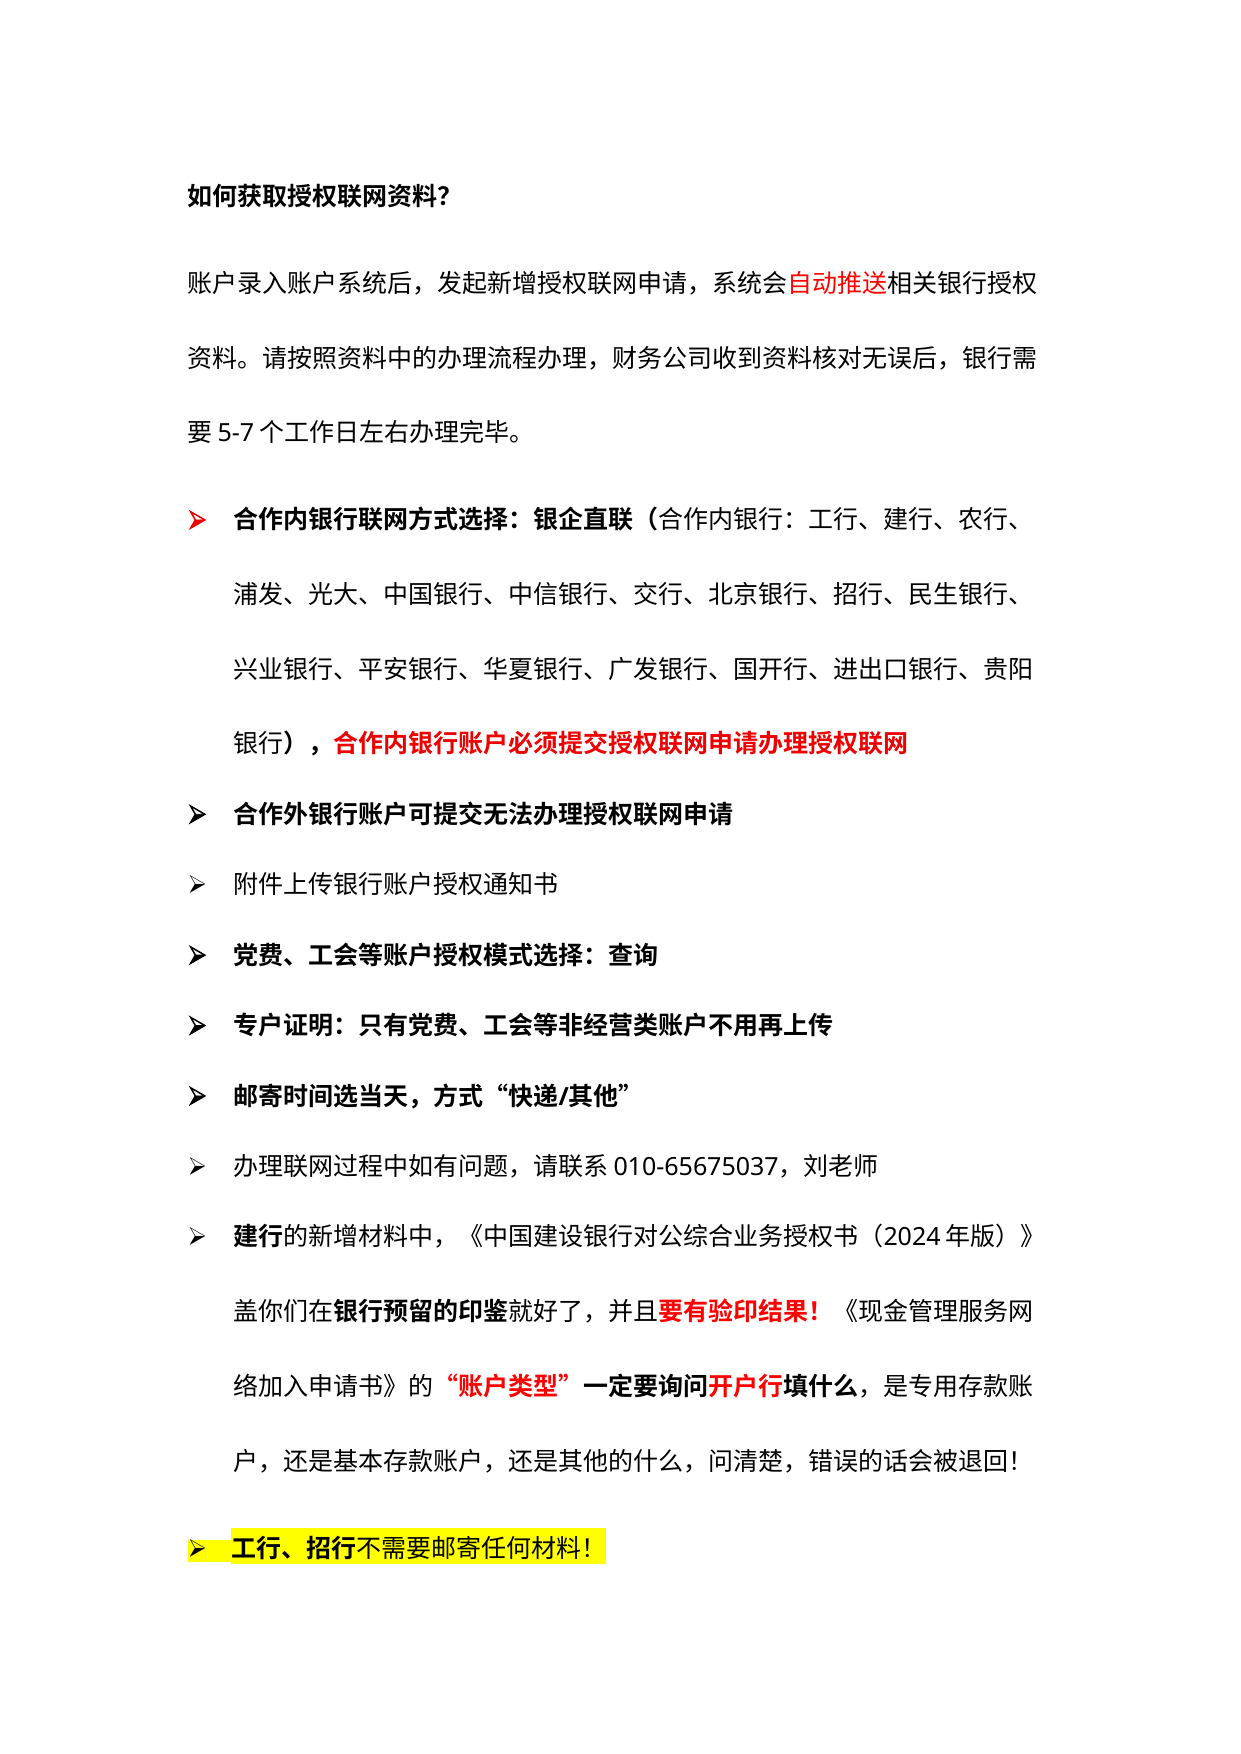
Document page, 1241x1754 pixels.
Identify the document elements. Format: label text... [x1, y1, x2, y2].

text 如何获取授权联网资料？ [187, 162, 1053, 227]
list 合作外银行账户可提交无法办理授权联网申请 [187, 780, 1053, 845]
text 账户录入账户系统后，发起新增授权联网申请，系统会自动推送相关银行授权资料。请按照资料中的办理流程办理，财务公司收到资料核对无误后，银行需要5-7个工作日左右办理完毕。 [187, 249, 1053, 463]
list 邮寄时间选当天，方式“快递/其他” [187, 1062, 1053, 1127]
list 办理联网过程中如有问题，请联系010-65675037，刘老师 [187, 1132, 1053, 1197]
list 建行的新增材料中，《中国建设银行对公综合业务授权书（2024年版）》盖你们在银行预留的印鉴就好了，并且要有验印结果！《现金管理服务网络加入申请书》的“账户类型”一定要询问开户行填什么，是专用存款账户，还是基本存款账户，还是其他的什么，问清楚，错误的话会被退回！ [187, 1202, 1053, 1492]
list 合作内银行联网方式选择：银企直联（合作内银行：工行、建行、农行、浦发、光大、中国银行、中信银行、交行、北京银行、招行、民生银行、兴业银行、平安银行、华夏银行、广发银行、国开行、进出口银行、贵阳银行），合作内银行账户必须提交授权联网申请办理授权联网 [187, 486, 1053, 774]
list 专户证明：只有党费、工会等非经营类账户不用再上传 [187, 991, 1053, 1056]
list 附件上传银行账户授权通知书 [187, 850, 1053, 915]
list 党费、工会等账户授权模式选择：查询 [187, 921, 1053, 986]
list 工行、招行不需要邮寄任何材料！ [187, 1514, 1053, 1579]
